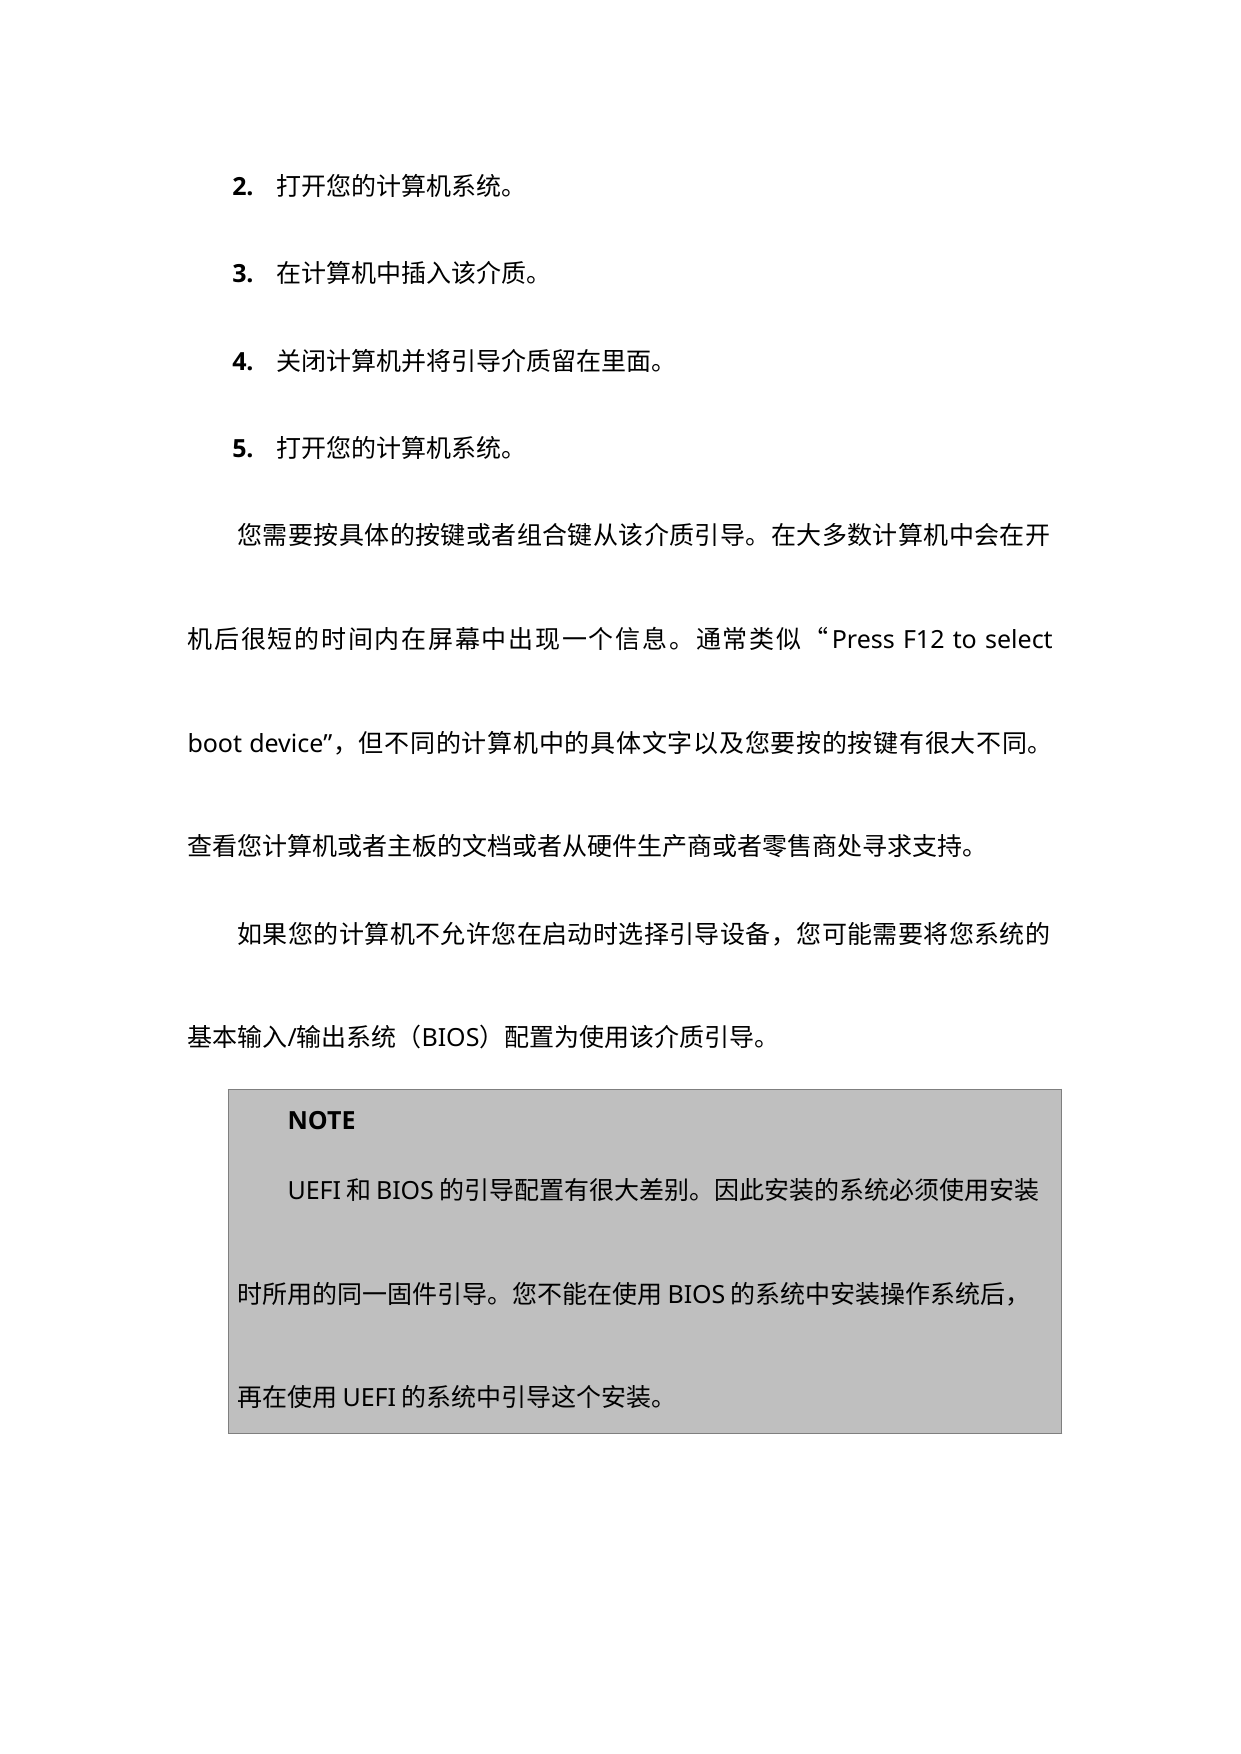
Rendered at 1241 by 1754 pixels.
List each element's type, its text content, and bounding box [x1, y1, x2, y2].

text 打开您的计算机系统。 [232, 150, 1053, 219]
text 如果您的计算机不允许您在启动时选择引导设备，您可能需要将您系统的基本输入/输出系统（BIOS）配置为使用该介质引导。 [187, 898, 1053, 1071]
text UEFI和BIOS的引导配置有很大差别。因此安装的系统必须使用安装时所用的同一固件引导。您不能在使用BIOS的系统中安装操作系统后，再在使用UEFI的系统中引导这个安装。 [229, 1140, 1061, 1433]
text 打开您的计算机系统。 [232, 412, 1053, 481]
text 您需要按具体的按键或者组合键从该介质引导。在大多数计算机中会在开机后很短的时间内在屏幕中出现一个信息。通常类似“Press F12 to select boot device”，但不同的计算机中的具体文字以及您要按的按键有很大不同。查看您计算机或者主板的文档或者从硬件生产商或者零售商处寻求支持。 [187, 499, 1053, 879]
text NOTE [229, 1090, 1061, 1137]
text 关闭计算机并将引导介质留在里面。 [232, 324, 1053, 394]
text 在计算机中插入该介质。 [232, 237, 1053, 306]
